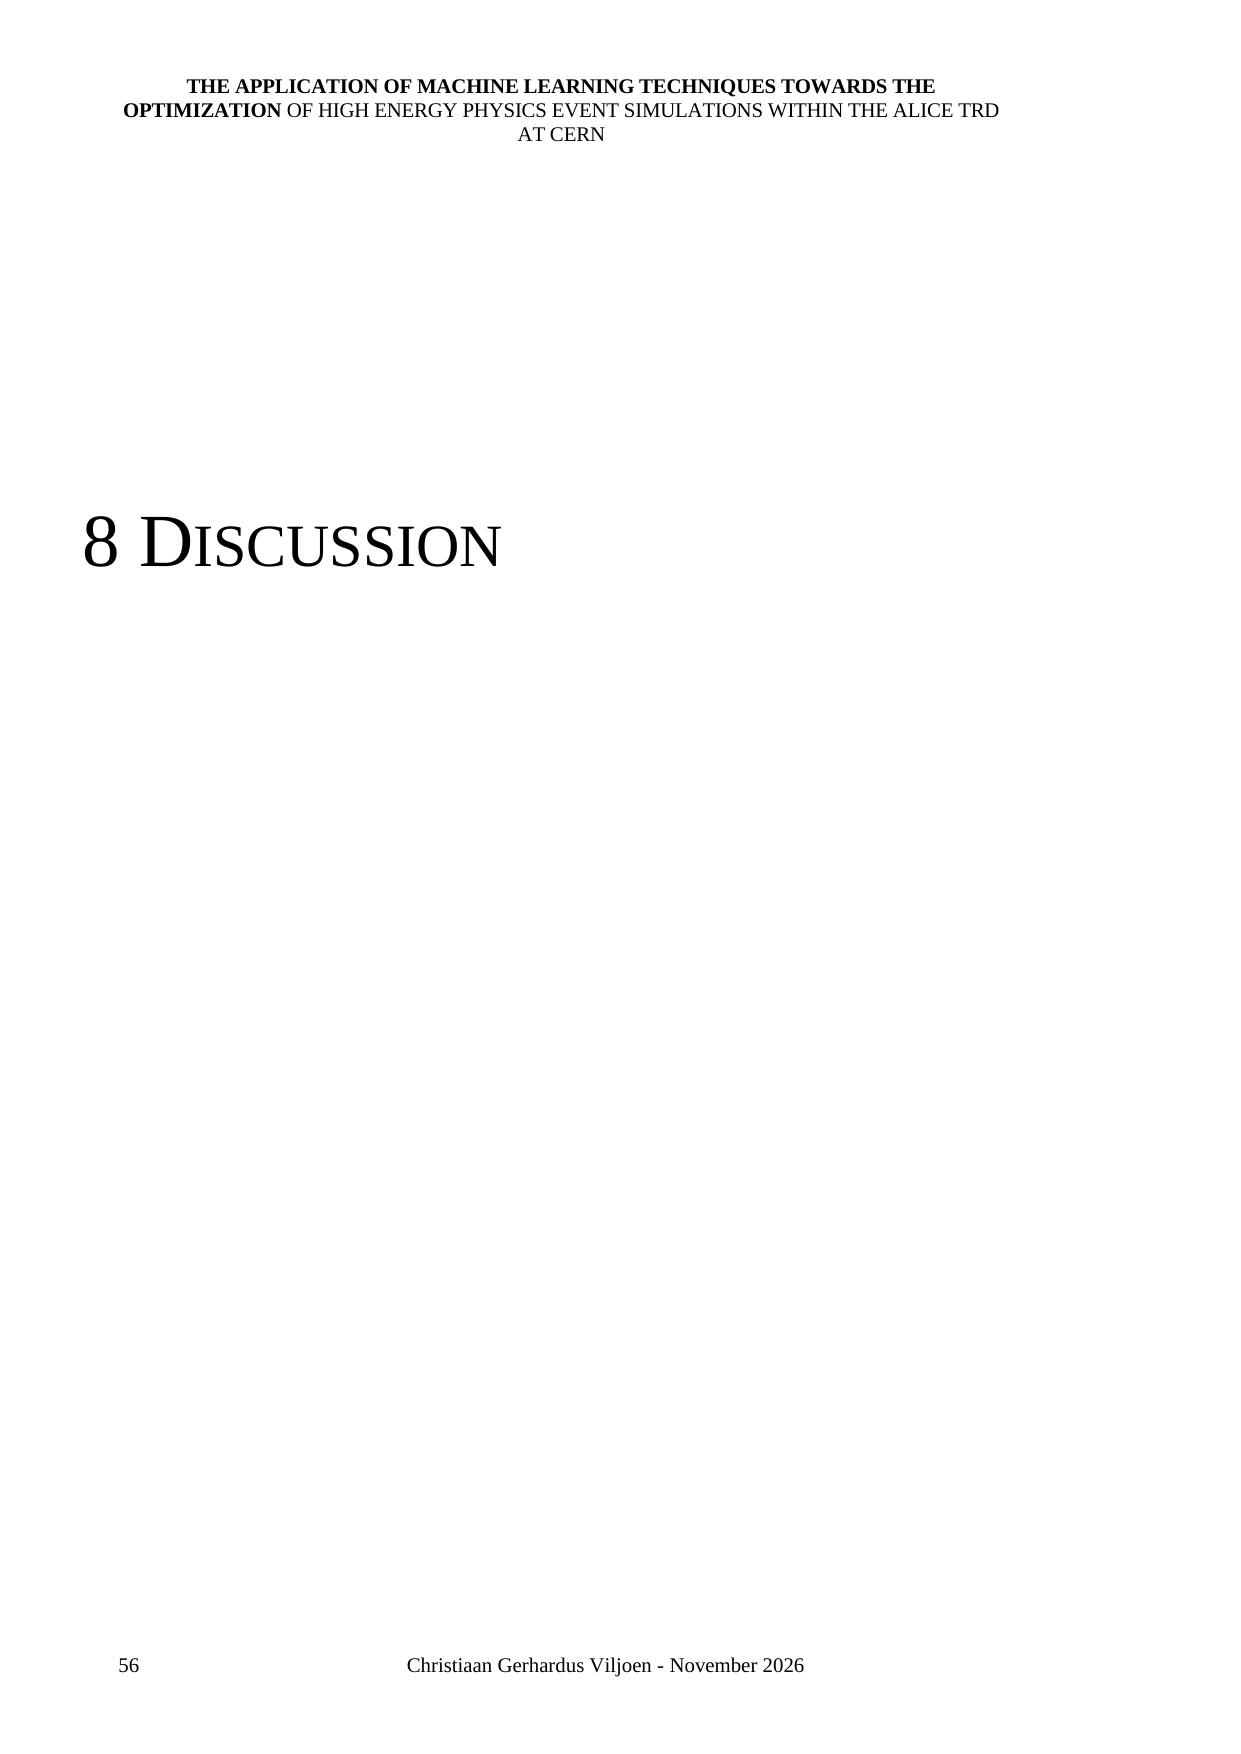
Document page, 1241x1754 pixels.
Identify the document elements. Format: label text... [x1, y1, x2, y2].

subtitle Discussion [83, 496, 1004, 582]
